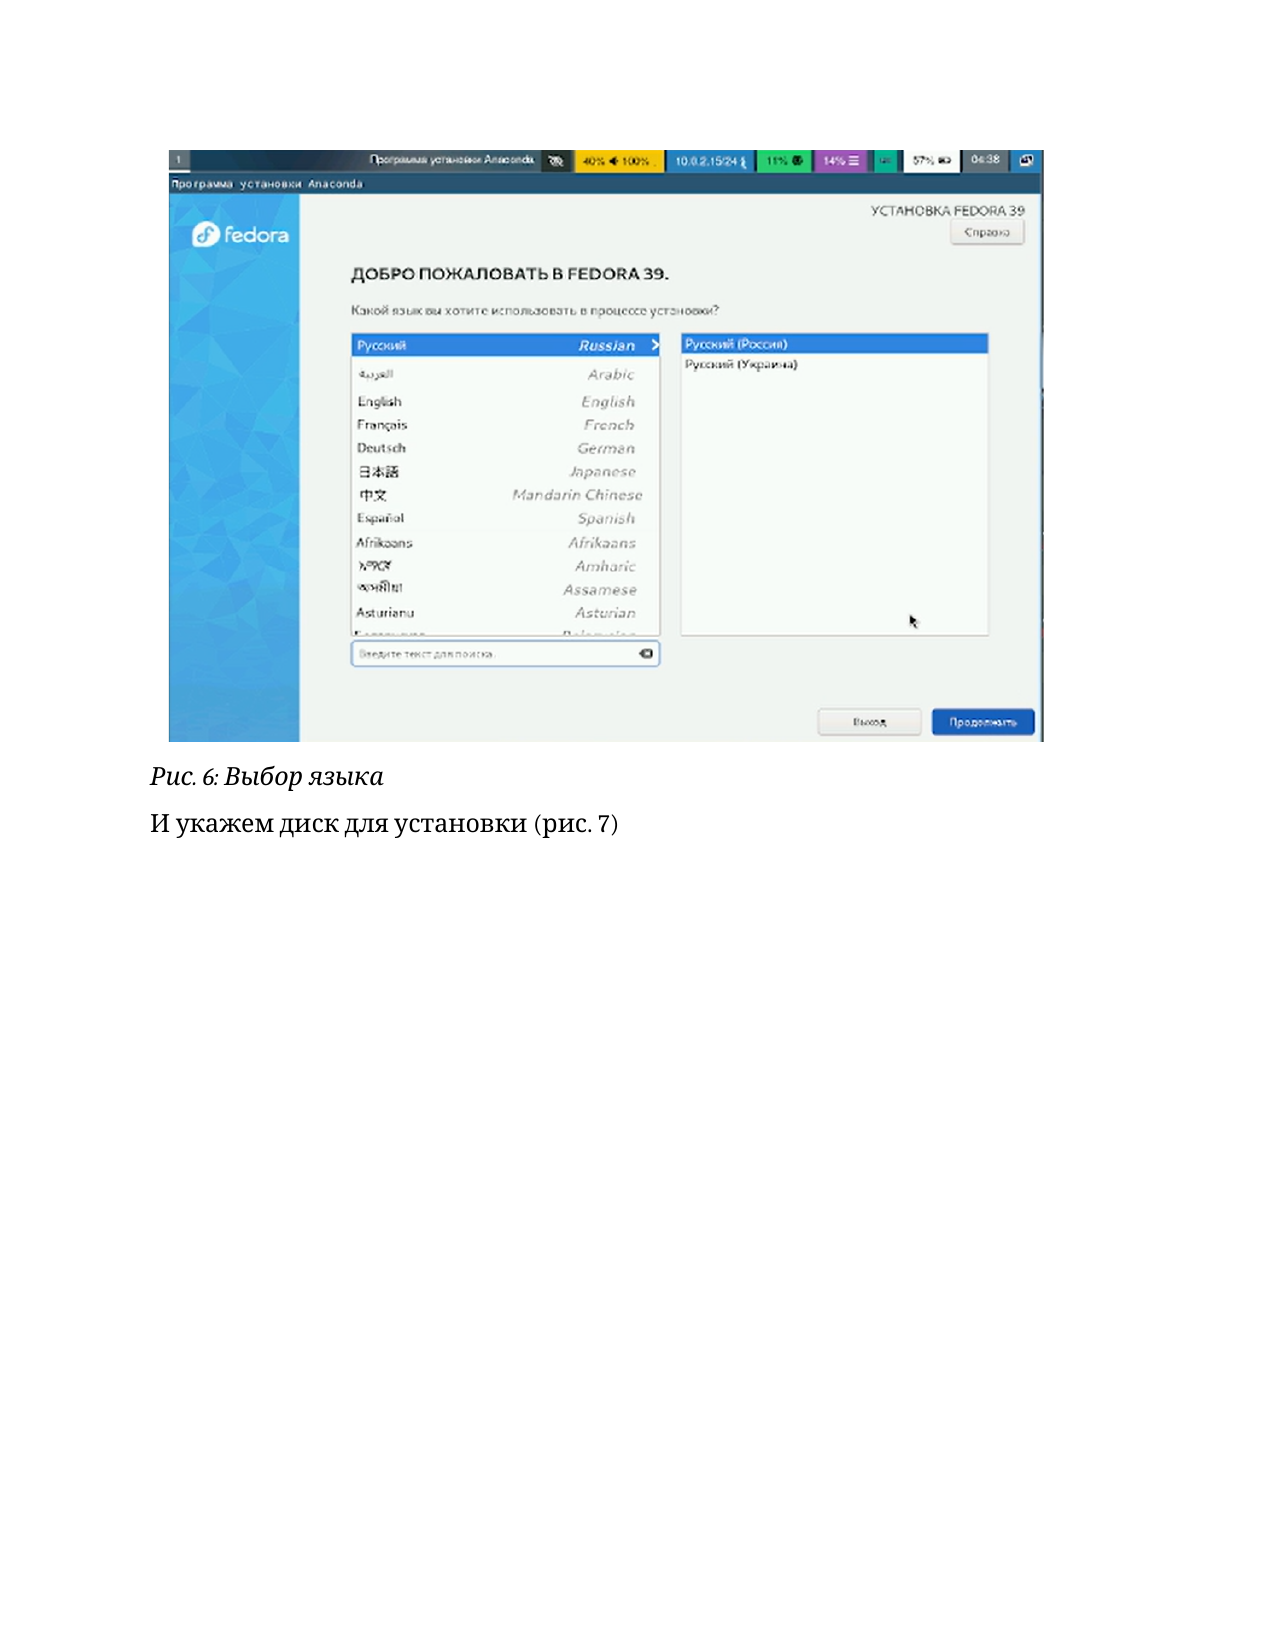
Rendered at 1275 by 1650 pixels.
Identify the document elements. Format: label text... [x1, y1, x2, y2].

text Рис. 6: Выбор языка [150, 763, 1125, 791]
picture [168, 150, 1044, 742]
text И укажем диск для установки (рис. 7) [150, 810, 1125, 839]
